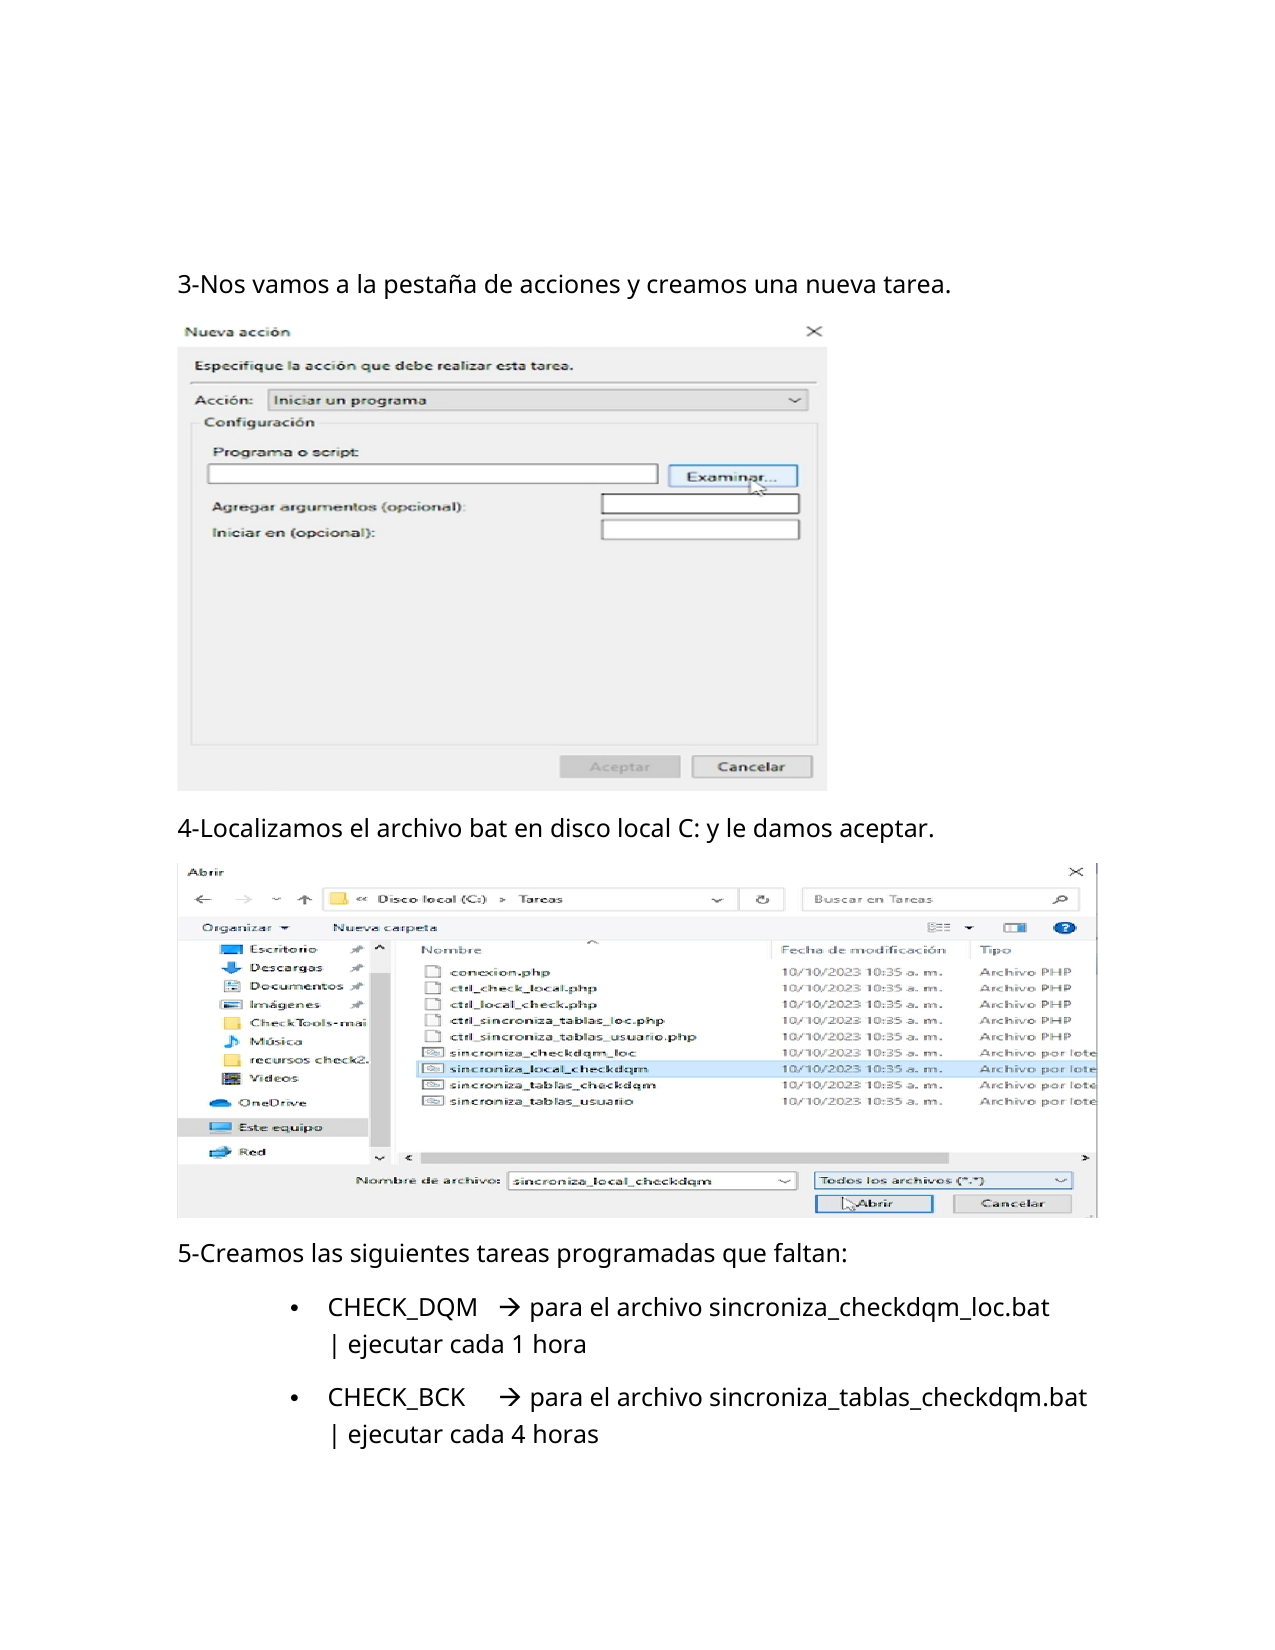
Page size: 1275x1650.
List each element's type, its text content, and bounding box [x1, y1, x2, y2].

text 5-Creamos las siguientes tareas programadas que faltan: [177, 1236, 1098, 1270]
list CHECK_BCK para el archivo sincroniza_tablas_checkdqm.bat | ejecutar cada 4 horas [290, 1380, 1098, 1451]
list CHECK_DQM para el archivo sincroniza_checkdqm_loc.bat | ejecutar cada 1 hora [290, 1289, 1098, 1360]
picture [177, 863, 1098, 1218]
text 3-Nos vamos a la pestaña de acciones y creamos una nueva tarea. [177, 267, 1098, 301]
text 4-Localizamos el archivo bat en disco local C: y le damos aceptar. [177, 810, 1098, 844]
picture [177, 320, 828, 791]
